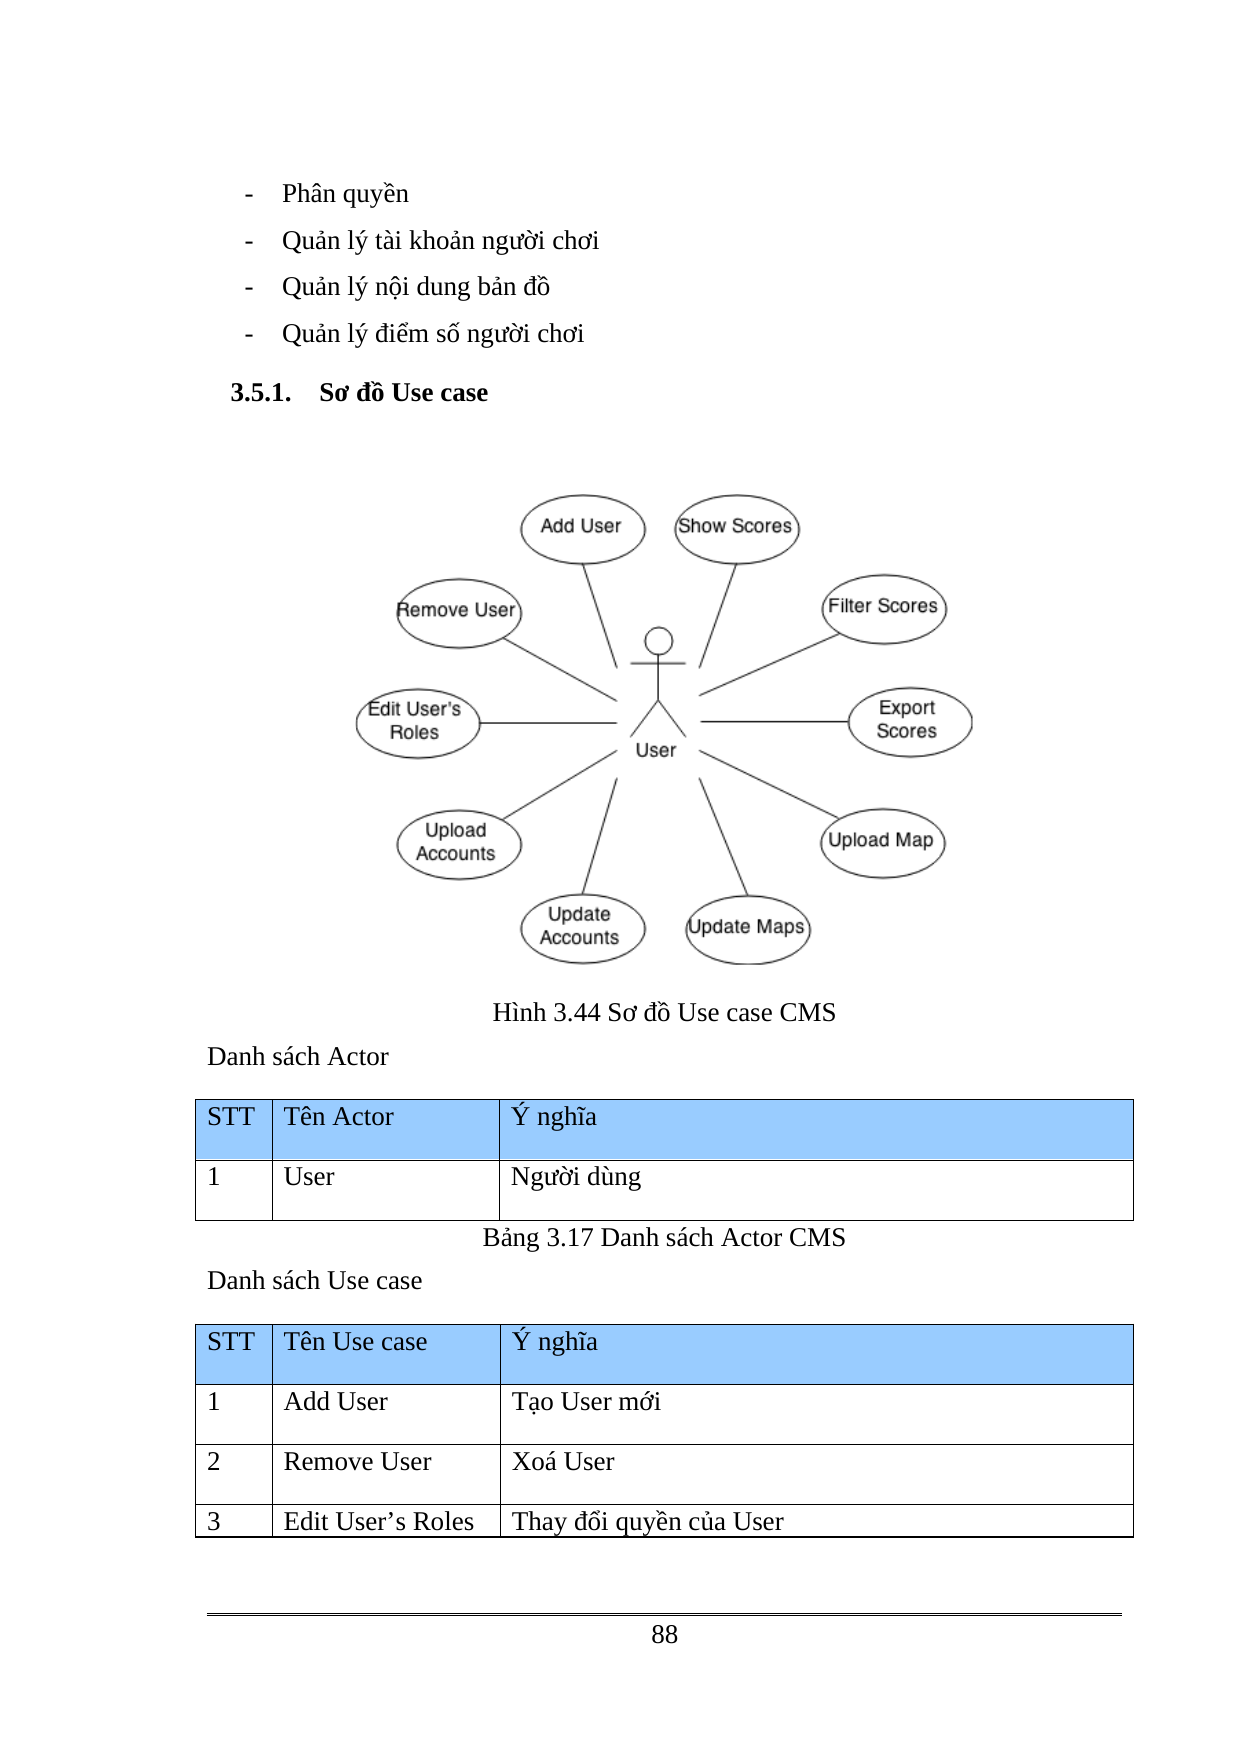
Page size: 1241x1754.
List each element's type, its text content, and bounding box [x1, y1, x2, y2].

text Danh sách Use case [207, 1264, 1122, 1296]
table_header STT [196, 1100, 272, 1159]
subtitle Sơ đồ Use case [230, 376, 1122, 407]
table_cell 1 [196, 1161, 272, 1220]
list Phân quyền [244, 177, 1122, 208]
table_header Ý nghĩa [501, 1325, 1133, 1384]
table_cell Edit User’s Roles [273, 1505, 500, 1536]
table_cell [501, 1505, 1133, 1536]
table_cell Người dùng [500, 1161, 1133, 1220]
list Quản lý tài khoản người chơi [244, 224, 1122, 255]
table_cell Xoá User [501, 1445, 1133, 1504]
table_cell Remove User [273, 1445, 500, 1504]
table_cell Tạo User mới [501, 1385, 1133, 1444]
table_header STT [196, 1325, 272, 1384]
table_header Ý nghĩa [500, 1100, 1133, 1159]
table_header Tên Actor [273, 1100, 499, 1159]
list Quản lý nội dung bản đồ [244, 271, 1122, 302]
text Danh sách Actor [207, 1040, 1122, 1071]
list Quản lý điểm số người chơi [244, 317, 1122, 348]
table_cell 3 [196, 1505, 272, 1536]
table_cell 2 [196, 1445, 272, 1504]
table_cell User [273, 1161, 499, 1220]
picture [355, 494, 974, 969]
table_cell Add User [273, 1385, 500, 1444]
table_cell 1 [196, 1385, 272, 1444]
table_header Tên Use case [273, 1325, 500, 1384]
